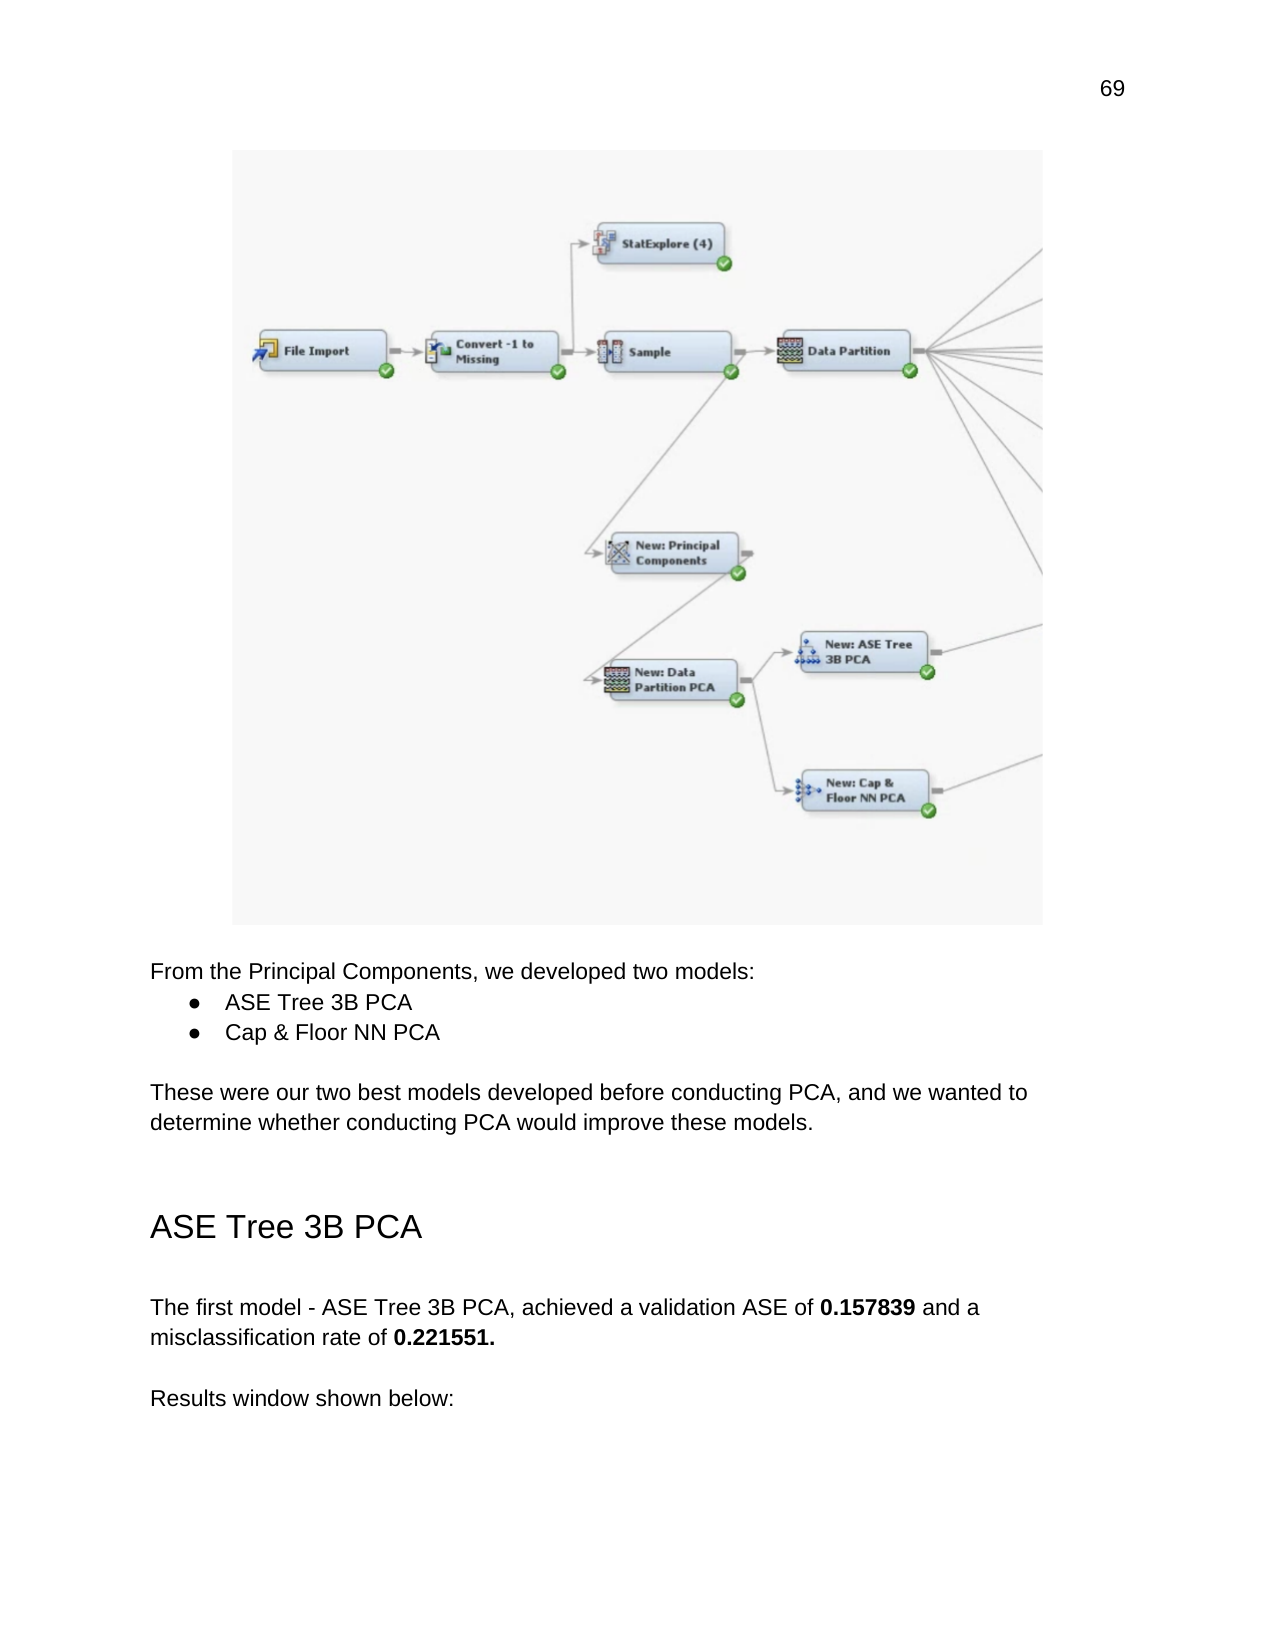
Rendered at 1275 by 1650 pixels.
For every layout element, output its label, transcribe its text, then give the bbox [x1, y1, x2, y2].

text The first model - ASE Tree 3B PCA, achieved a validation ASE of 0.157839 and a misclassification rate of 0.221551. [150, 1294, 1125, 1351]
list Cap & Floor NN PCA [187, 1019, 1125, 1045]
subtitle ASE Tree 3B PCA [150, 1207, 1125, 1246]
text These were our two best models developed before conducting PCA, and we wanted to determine whether conducting PCA would improve these models. [150, 1079, 1125, 1136]
text From the Principal Components, we developed two models: [150, 958, 1125, 984]
list ASE Tree 3B PCA [187, 988, 1125, 1015]
picture [232, 150, 1043, 925]
text Results window shown below: [150, 1385, 1125, 1411]
